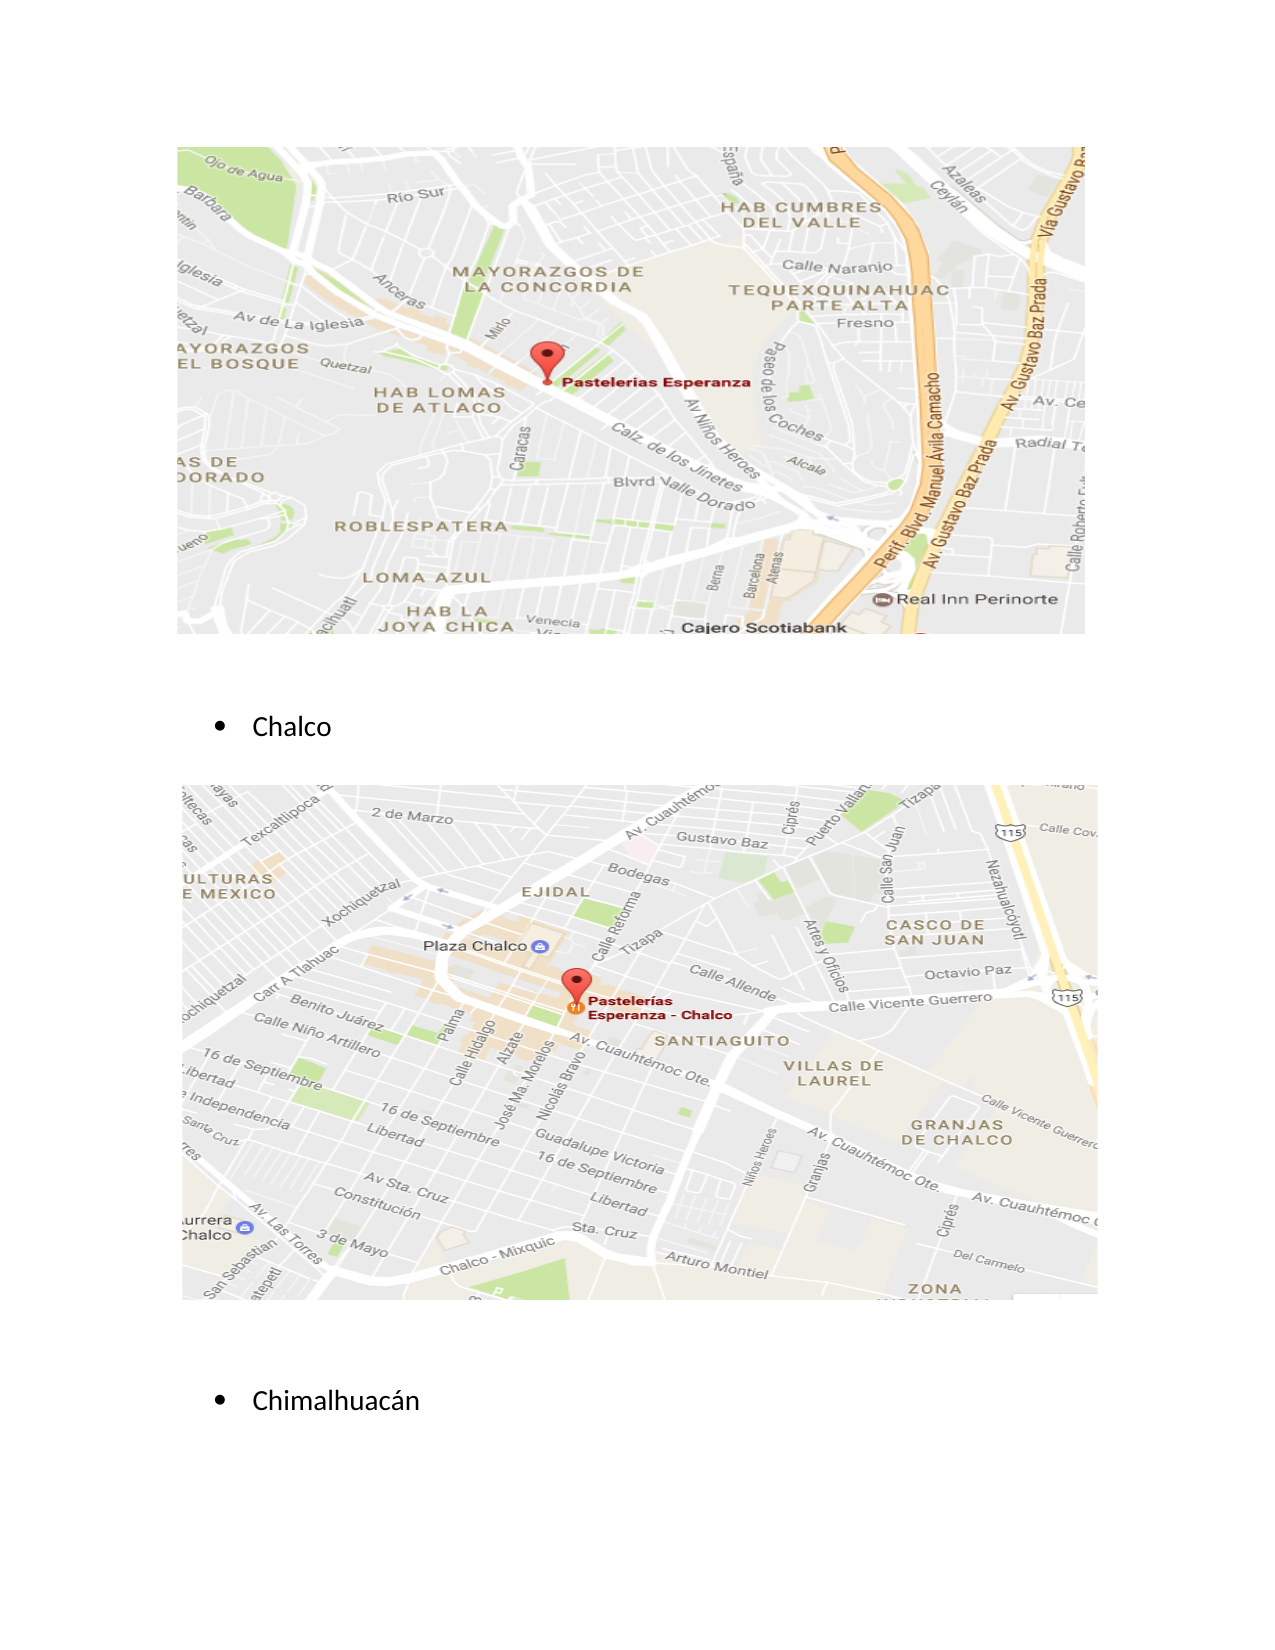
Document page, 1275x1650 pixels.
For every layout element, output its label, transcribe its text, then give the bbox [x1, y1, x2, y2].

list Chimalhuacán [215, 1382, 1098, 1418]
list Chalco [215, 708, 1098, 743]
picture [177, 147, 1085, 634]
picture [182, 785, 1098, 1300]
